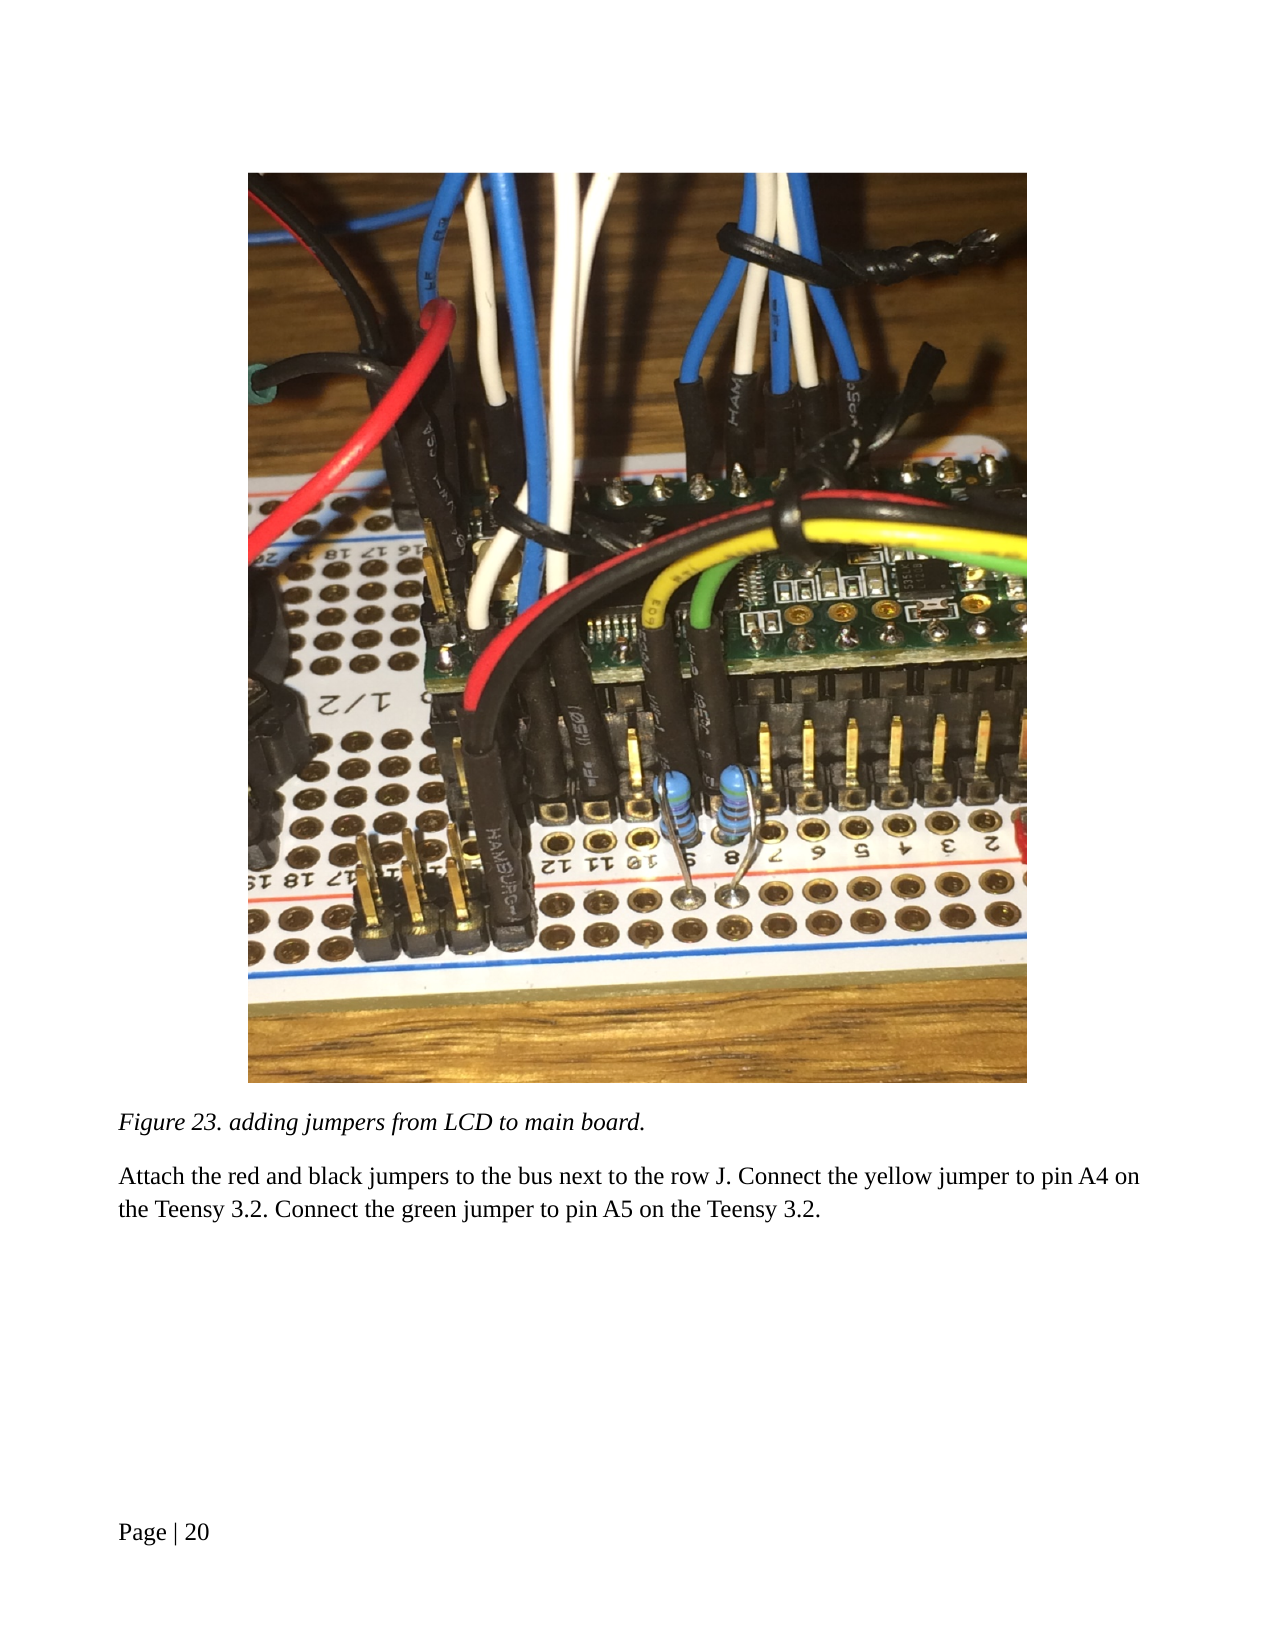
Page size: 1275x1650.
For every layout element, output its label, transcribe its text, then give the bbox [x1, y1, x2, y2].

text Figure 23. adding jumpers from LCD to main board. [118, 1107, 1157, 1136]
picture [248, 173, 1026, 1083]
text Attach the red and black jumpers to the bus next to the row J. Connect the yellow jumper to pin A4 on the Teensy 3.2. Connect the green jumper to pin A5 on the Teensy 3.2. [118, 1161, 1157, 1223]
